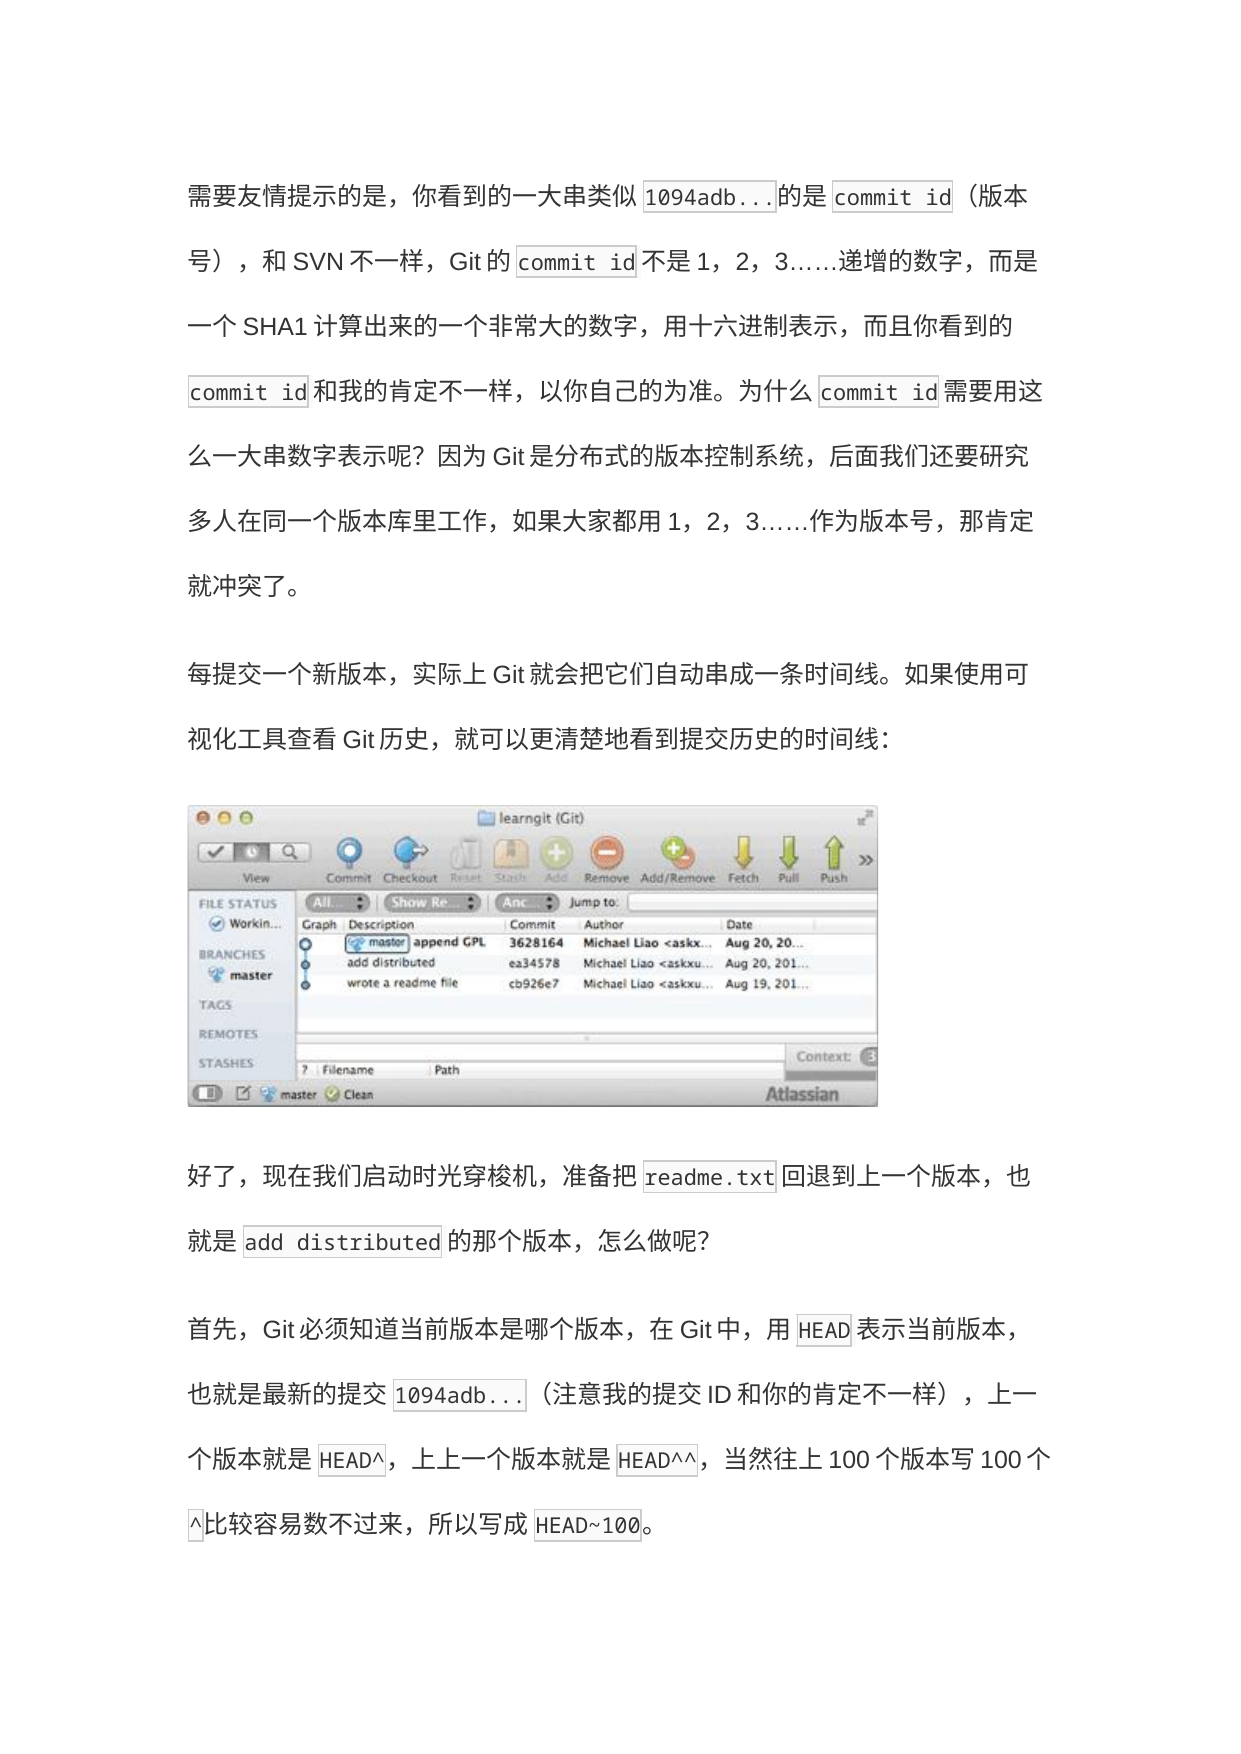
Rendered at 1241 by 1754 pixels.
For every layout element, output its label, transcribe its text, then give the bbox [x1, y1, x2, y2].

text 好了，现在我们启动时光穿梭机，准备把readme.txt回退到上一个版本，也就是add distributed的那个版本，怎么做呢？ [187, 1142, 1053, 1272]
picture [187, 805, 879, 1107]
text 首先，Git必须知道当前版本是哪个版本，在Git中，用HEAD表示当前版本，也就是最新的提交1094adb...（注意我的提交ID和你的肯定不一样），上一个版本就是HEAD^，上上一个版本就是HEAD^^，当然往上100个版本写100个^比较容易数不过来，所以写成HEAD~100。 [187, 1296, 1053, 1556]
text 每提交一个新版本，实际上Git就会把它们自动串成一条时间线。如果使用可视化工具查看Git历史，就可以更清楚地看到提交历史的时间线： [187, 640, 1053, 770]
text 需要友情提示的是，你看到的一大串类似1094adb...的是commit id（版本号），和SVN不一样，Git的commit id不是1，2，3……递增的数字，而是一个SHA1计算出来的一个非常大的数字，用十六进制表示，而且你看到的commit id和我的肯定不一样，以你自己的为准。为什么commit id需要用这么一大串数字表示呢？因为Git是分布式的版本控制系统，后面我们还要研究多人在同一个版本库里工作，如果大家都用1，2，3……作为版本号，那肯定就冲突了。 [187, 162, 1053, 617]
